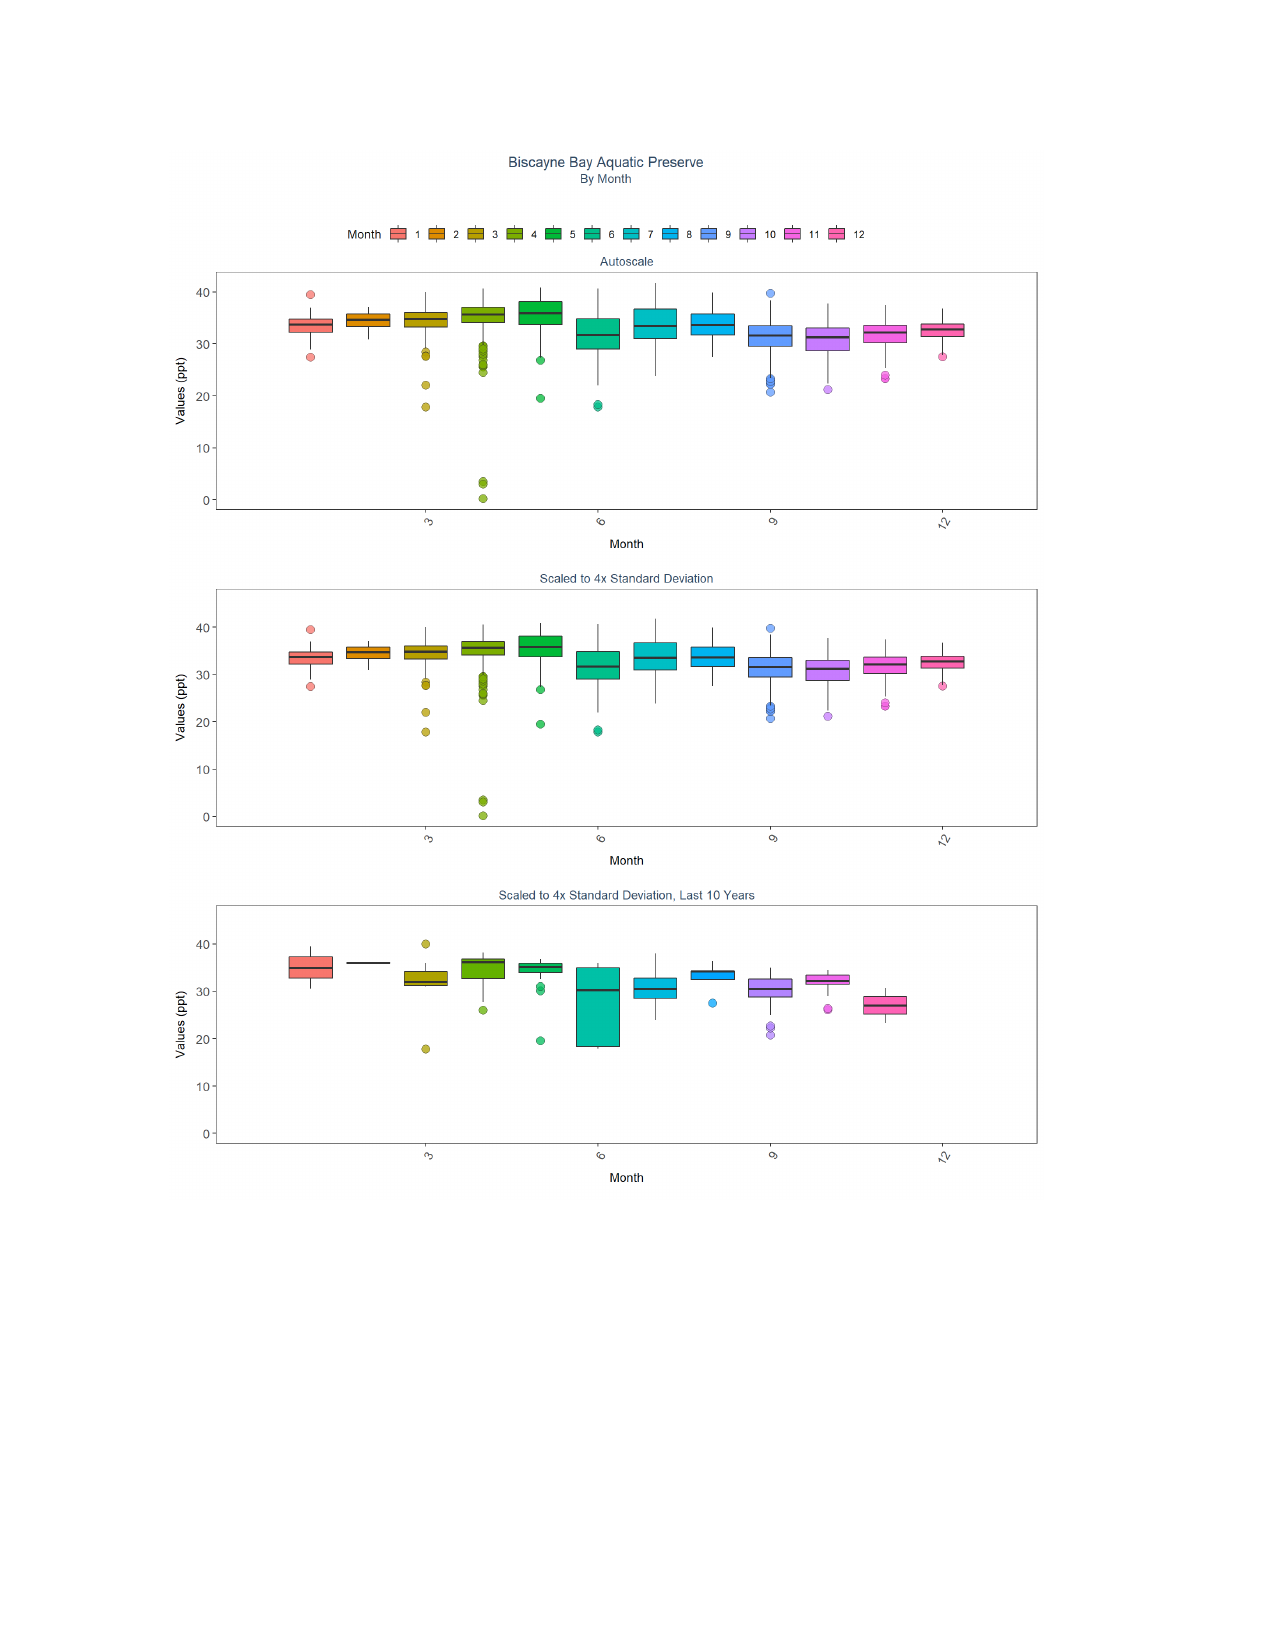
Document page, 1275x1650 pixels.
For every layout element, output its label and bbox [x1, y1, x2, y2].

picture [168, 150, 1044, 1200]
